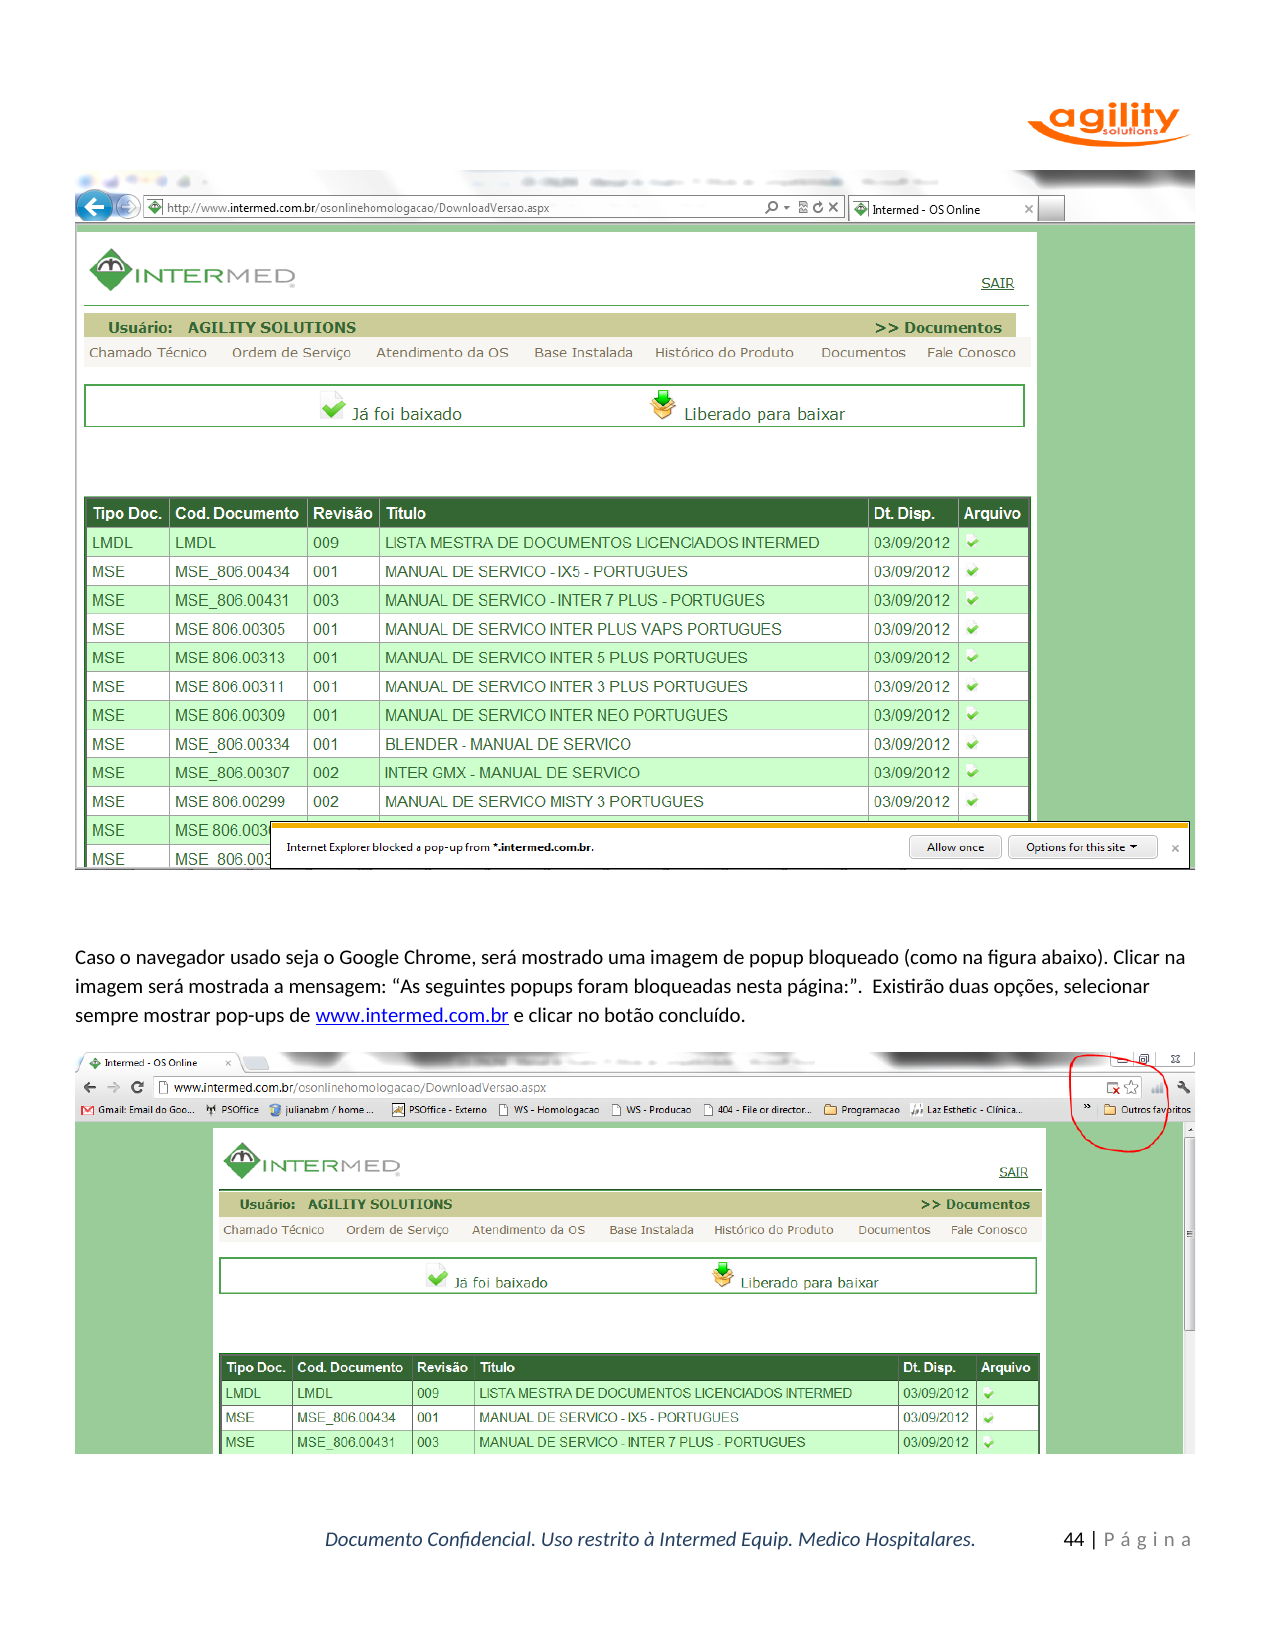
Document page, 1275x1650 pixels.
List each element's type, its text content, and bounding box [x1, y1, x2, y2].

text Caso o navegador usado seja o Google Chrome, será mostrado uma imagem de popup bloqueado (como na figura abaixo). Clicar na imagem será mostrada a mensagem: “As seguintes popups foram bloqueadas nesta página:”. Existirão duas opções, selecionar sempre mostrar pop-ups de www.intermed.com.br e clicar no botão concluído. [75, 944, 1200, 1028]
picture [75, 1052, 1196, 1454]
picture [1027, 94, 1192, 147]
picture [75, 170, 1196, 870]
